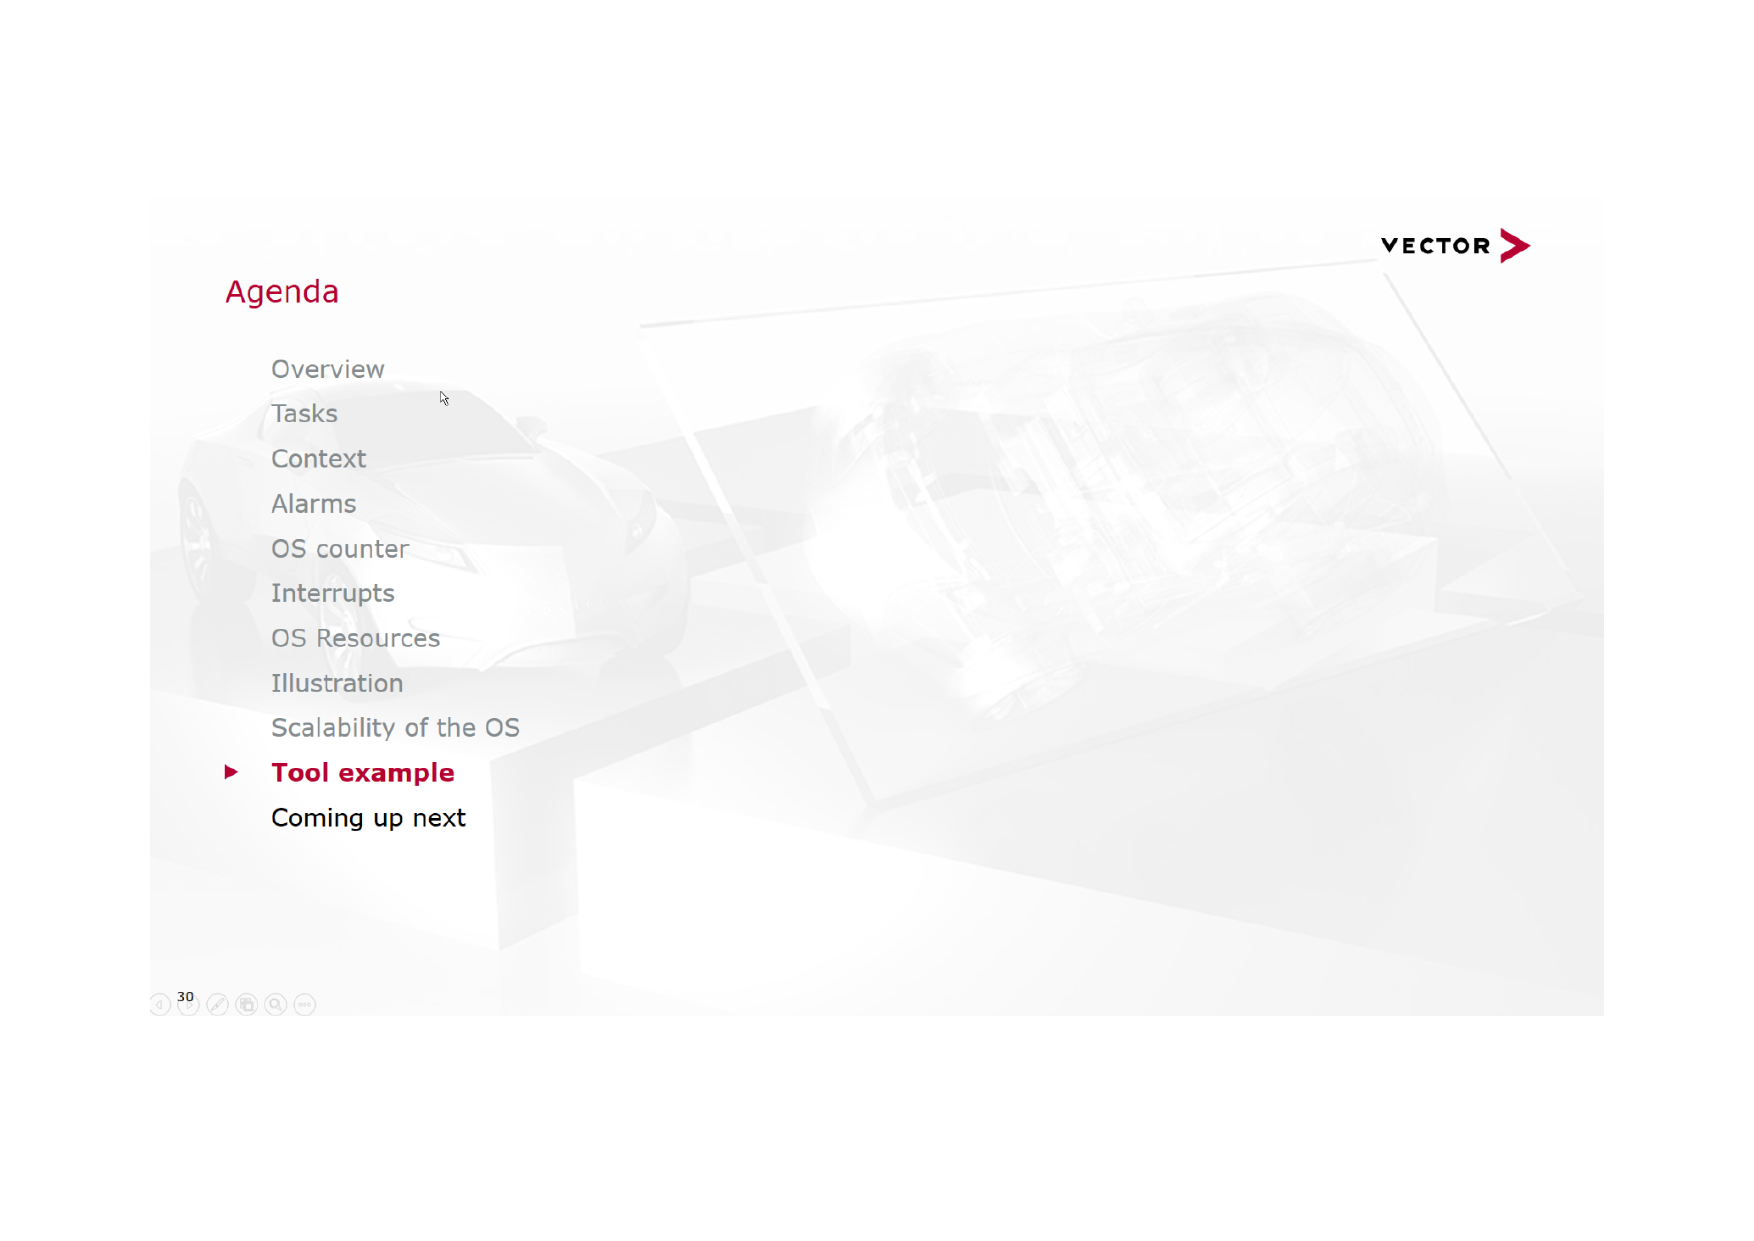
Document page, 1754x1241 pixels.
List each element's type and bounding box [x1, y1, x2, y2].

picture [150, 197, 1604, 1016]
